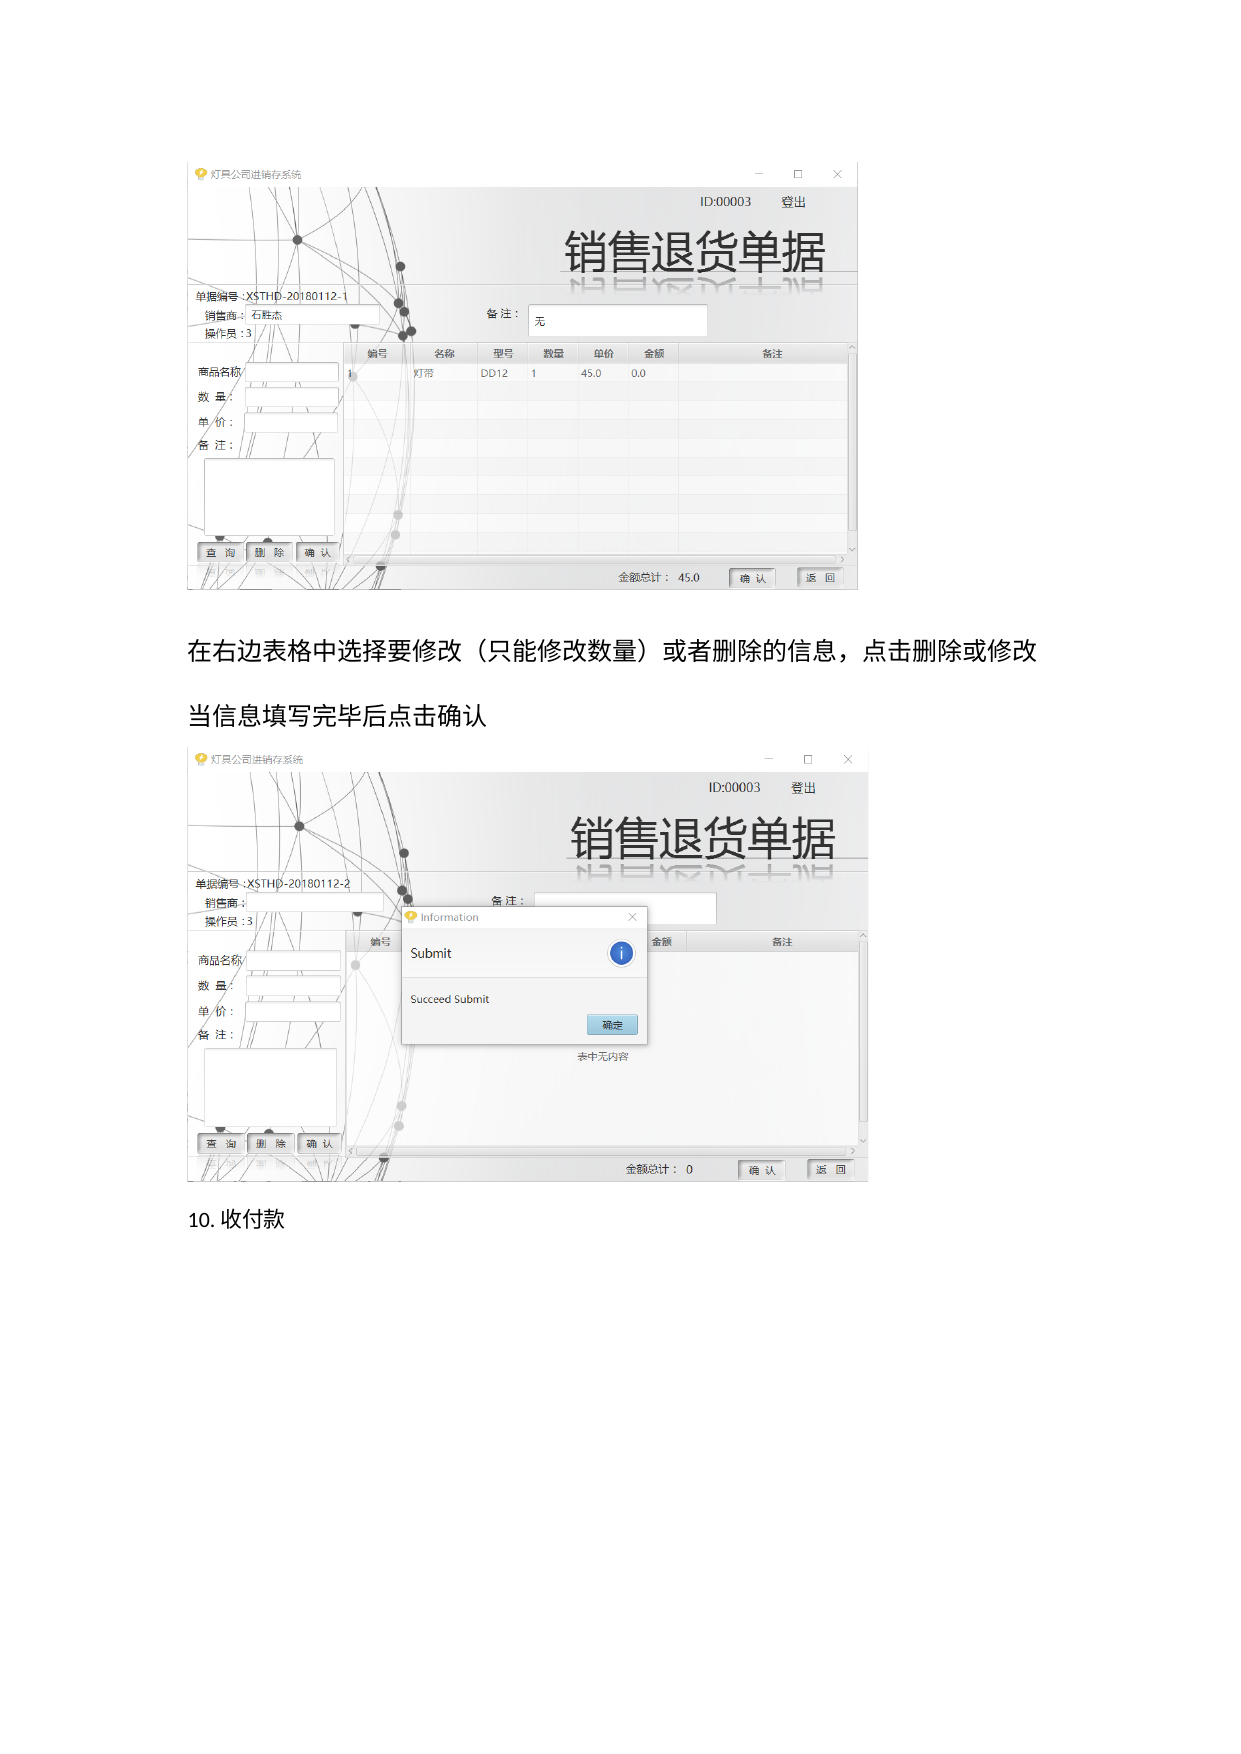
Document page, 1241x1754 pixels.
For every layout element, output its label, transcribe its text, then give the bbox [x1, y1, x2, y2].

picture [187, 747, 869, 1182]
text 当信息填写完毕后点击确认 [187, 682, 1053, 747]
list 收付款 [187, 1202, 1053, 1234]
picture [187, 162, 858, 590]
text 在右边表格中选择要修改（只能修改数量）或者删除的信息，点击删除或修改 [187, 617, 1053, 682]
